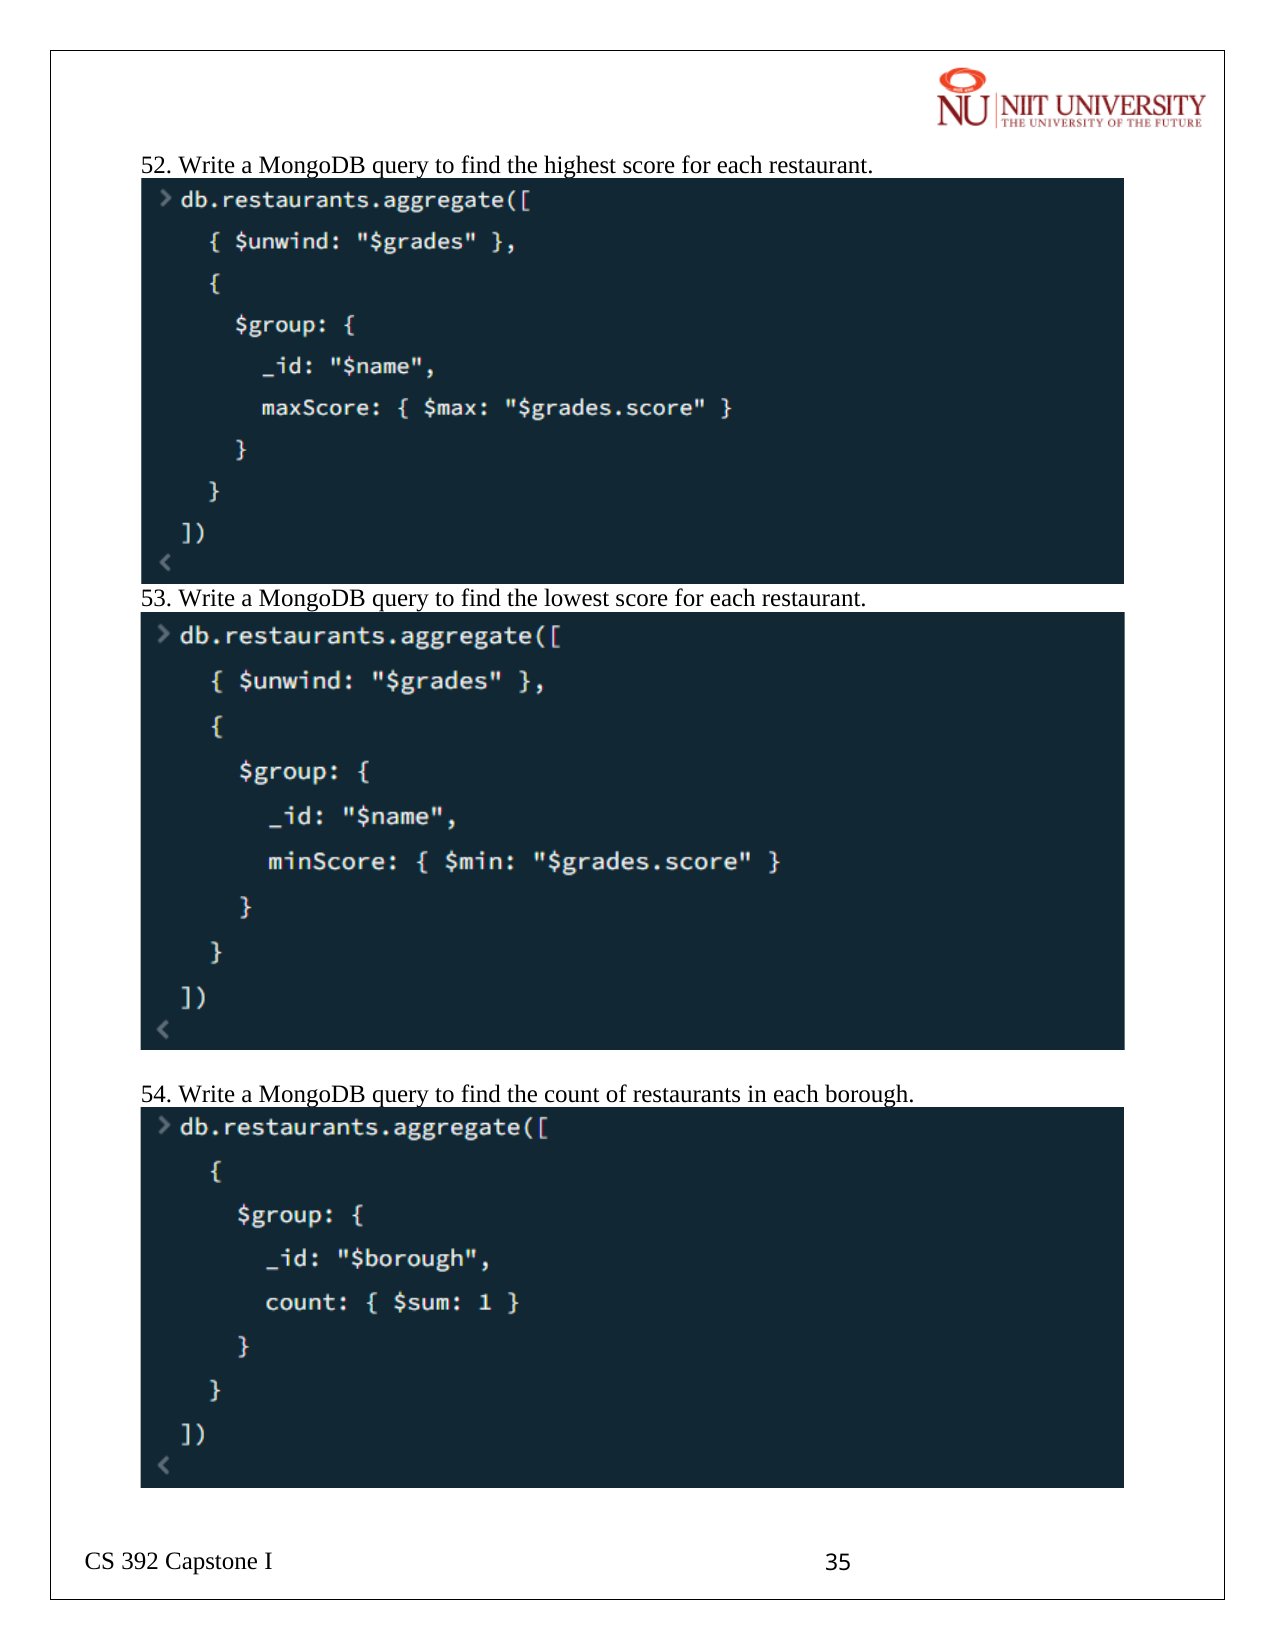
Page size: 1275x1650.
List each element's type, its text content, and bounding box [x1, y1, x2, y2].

picture [140, 1107, 1124, 1488]
picture [140, 178, 1124, 584]
picture [923, 57, 1218, 138]
picture [140, 612, 1125, 1050]
